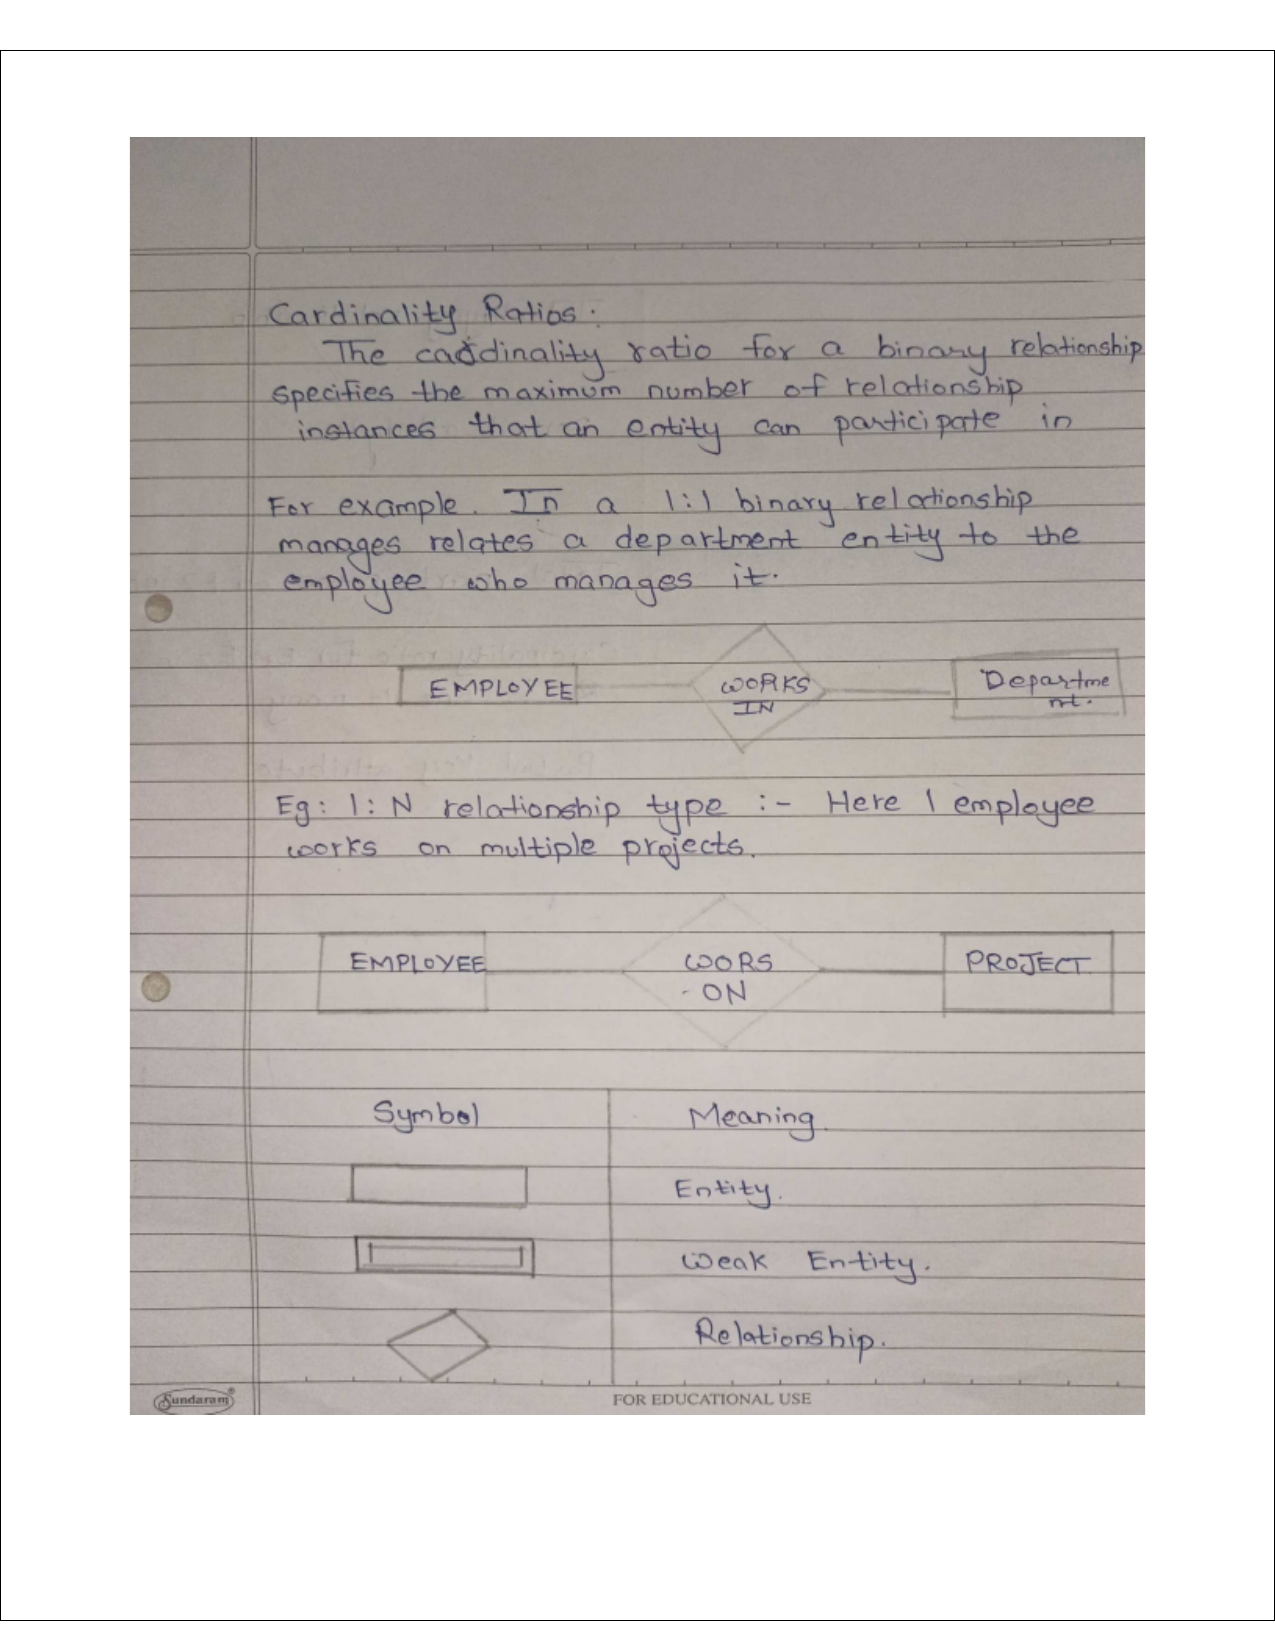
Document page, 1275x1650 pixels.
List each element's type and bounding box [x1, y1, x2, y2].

picture [129, 137, 1146, 1415]
